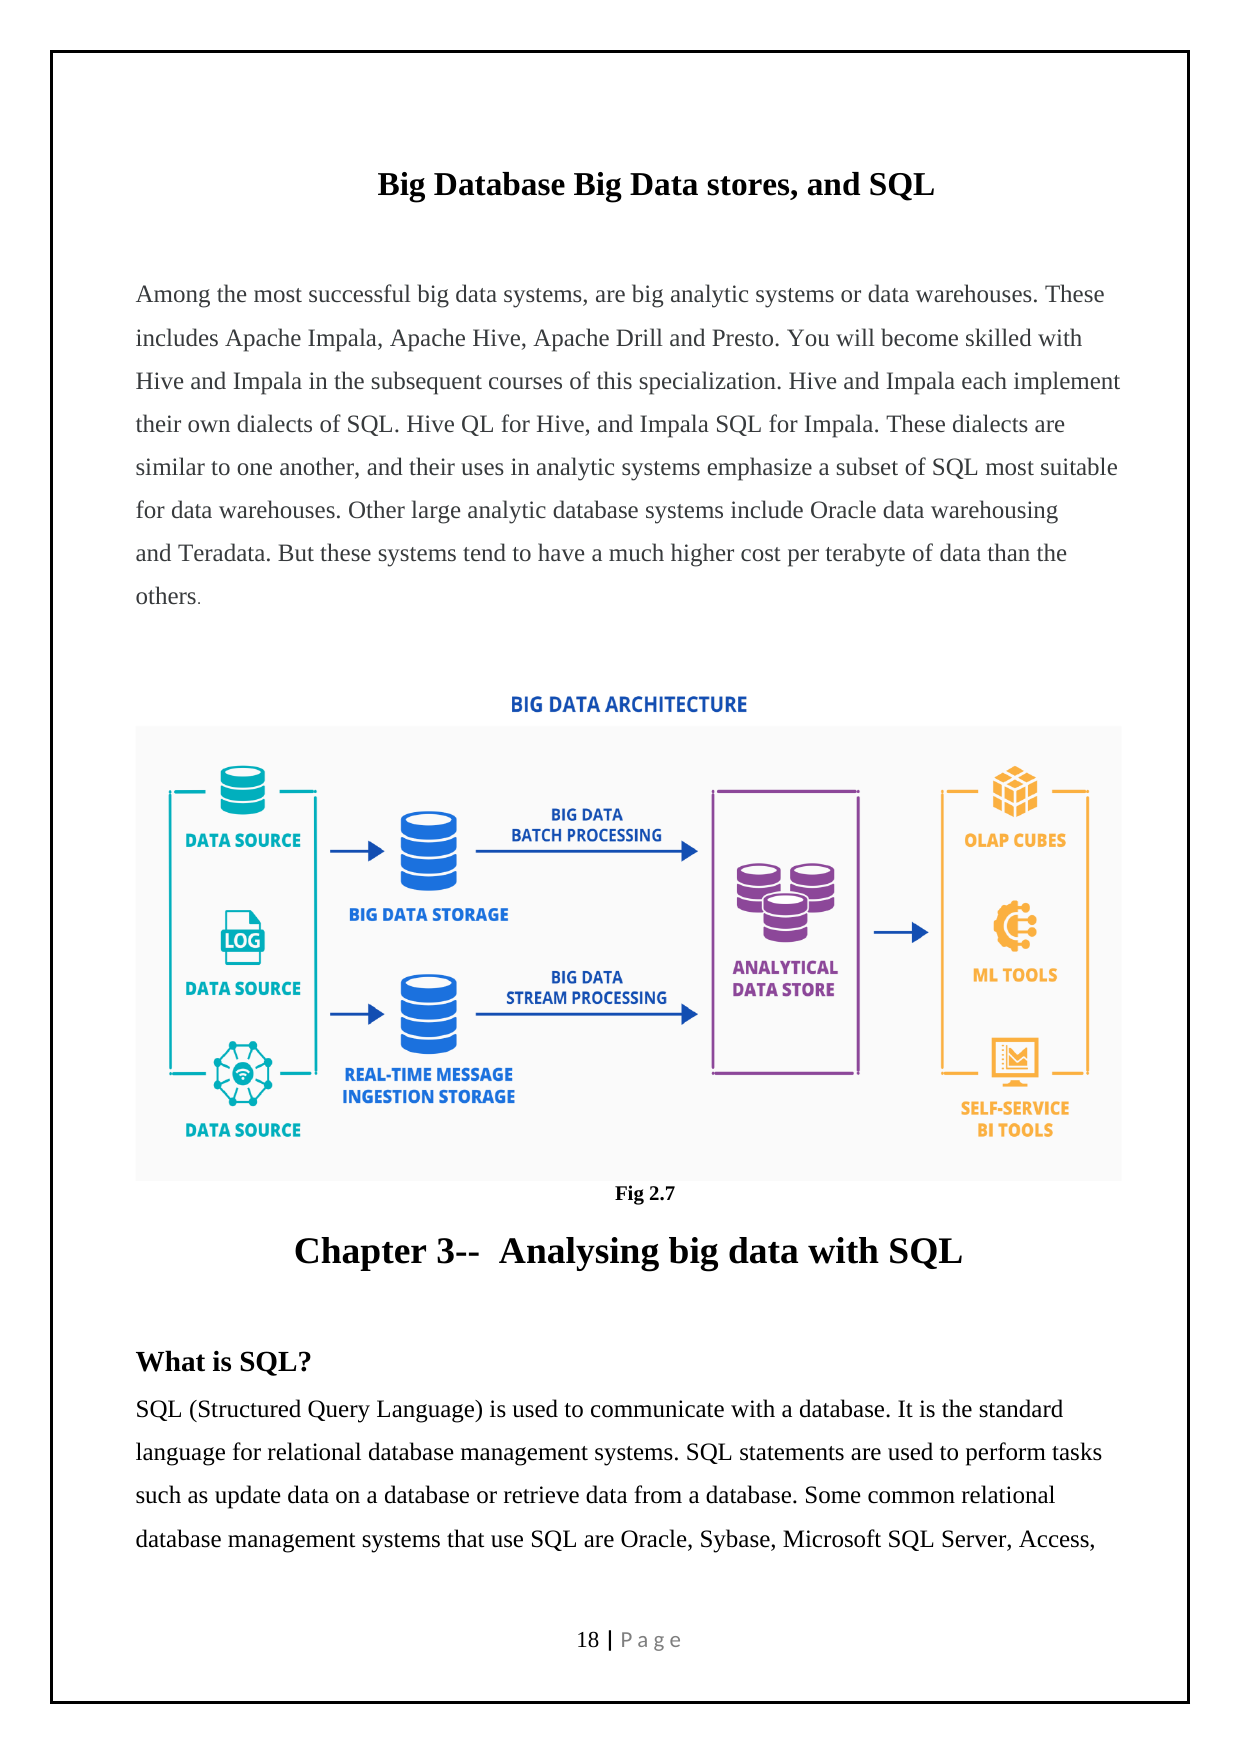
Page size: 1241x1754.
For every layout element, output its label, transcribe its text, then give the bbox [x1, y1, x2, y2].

text Big Database Big Data stores, and SQL [136, 164, 1121, 203]
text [135, 1394, 1121, 1552]
picture [135, 691, 1122, 1181]
text Chapter 3-- Analysing big data with SQL [135, 1229, 1121, 1272]
text Fig 2.7 [135, 1181, 1121, 1205]
text Among the most successful big data systems, are big analytic systems or data warehouses. These includes Apache Impala, Apache Hive, Apache Drill and Presto. You will become skilled with Hive and Impala in the subsequent courses of this specialization. Hive and Impala each implement their own dialects of SQL. Hive QL for Hive, and Impala SQL for Impala. These dialects are similar to one another, and their uses in analytic systems emphasize a subset of SQL most suitable for data warehouses. Other large analytic database systems include Oracle data warehousing and Teradata. But these systems tend to have a much higher cost per terabyte of data than the others. [135, 279, 1121, 610]
text What is SQL? [135, 1344, 1121, 1377]
